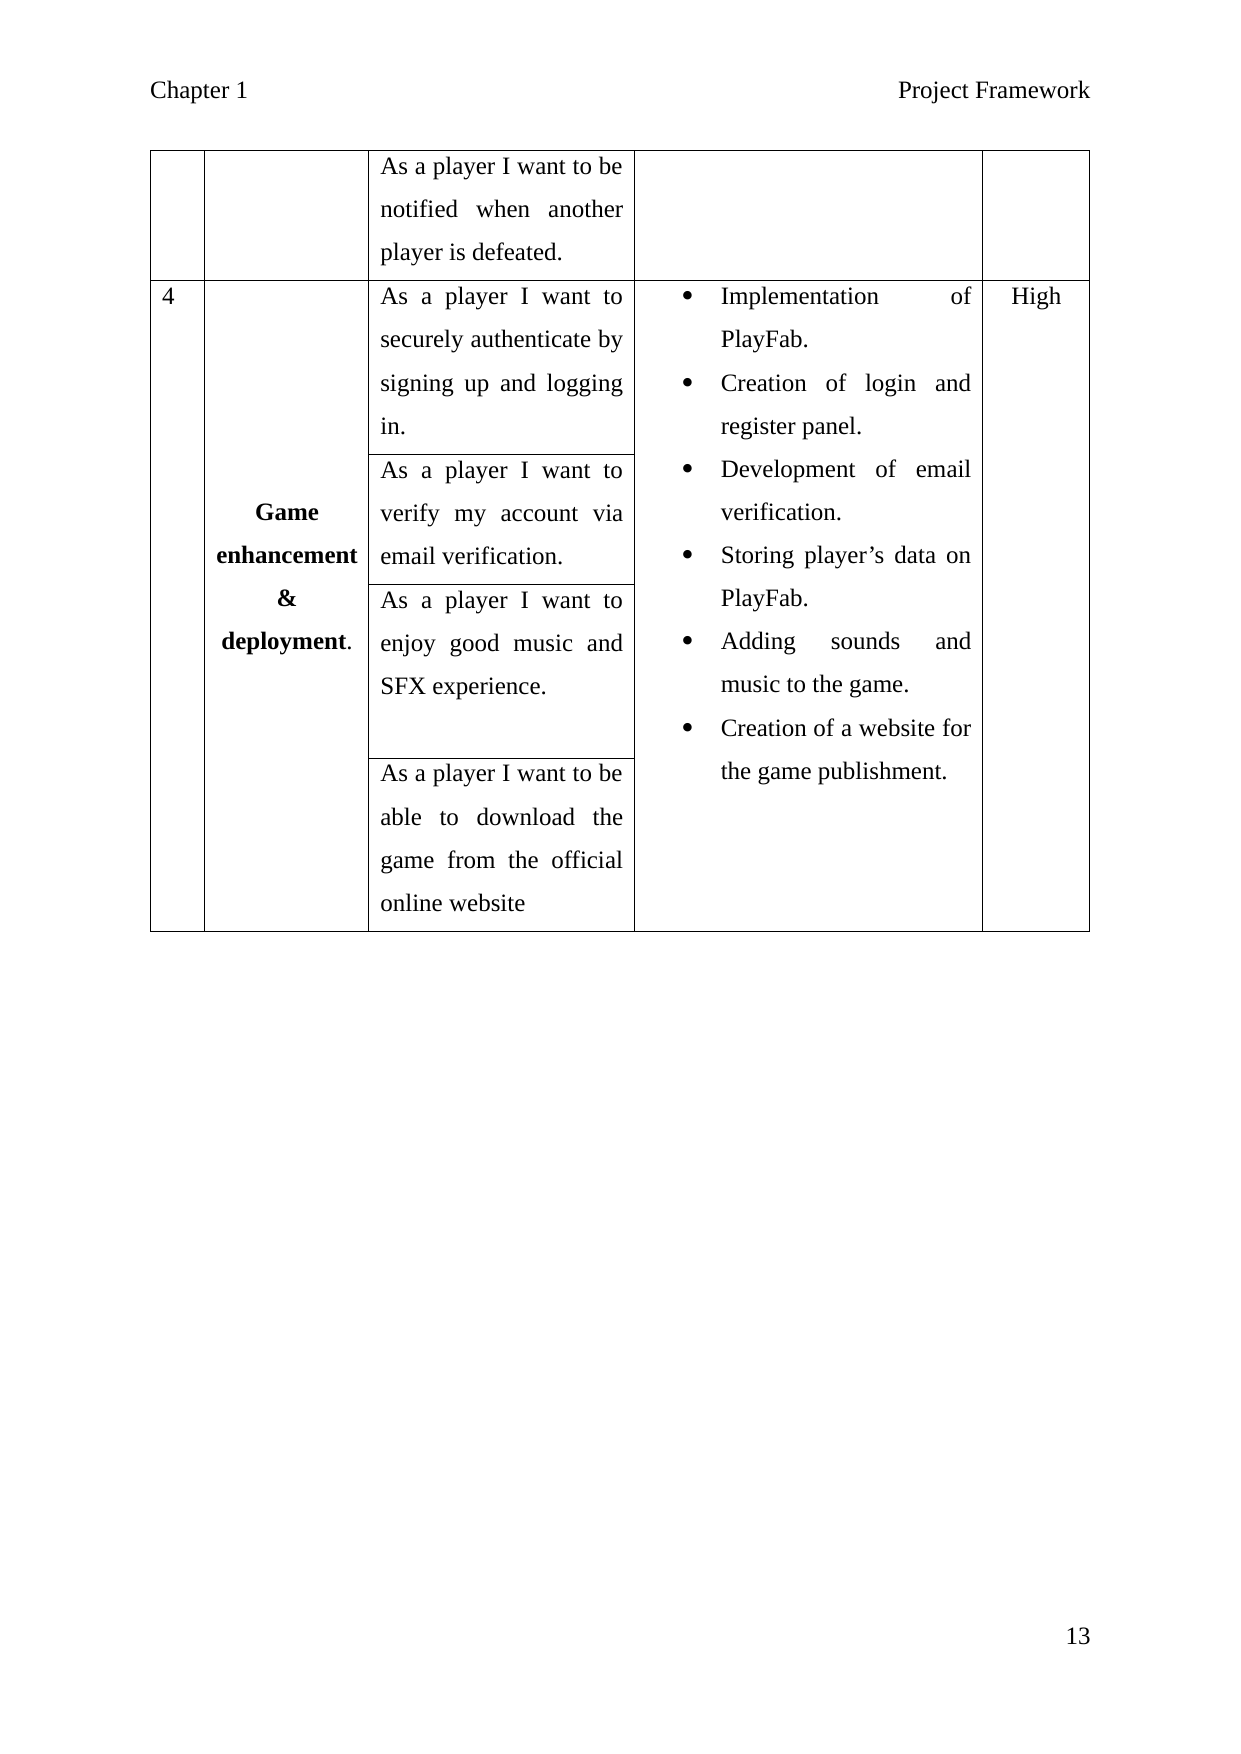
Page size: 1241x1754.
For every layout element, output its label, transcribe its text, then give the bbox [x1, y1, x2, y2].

table_cell As a player I want to be notified when another player is defeated. [369, 151, 634, 280]
table_cell As a player I want to be able to download the game from the official online website [369, 759, 634, 931]
table_cell Game enhancement & deployment. [205, 281, 368, 931]
table_cell As a player I want to verify my account via email verification. [369, 455, 634, 584]
table_cell Implementation of PlayFab. Creation of login and register panel. Development of email verification. Storing player’s data on PlayFab. Adding sounds and music to the game. Creation of a website for the game publishment. [635, 281, 982, 931]
table_cell As a player I want to enjoy good music and SFX experience. [369, 585, 634, 757]
table_cell 4 [151, 281, 204, 931]
table_cell As a player I want to securely authenticate by signing up and logging in. [369, 281, 634, 454]
table_cell High [983, 281, 1089, 931]
